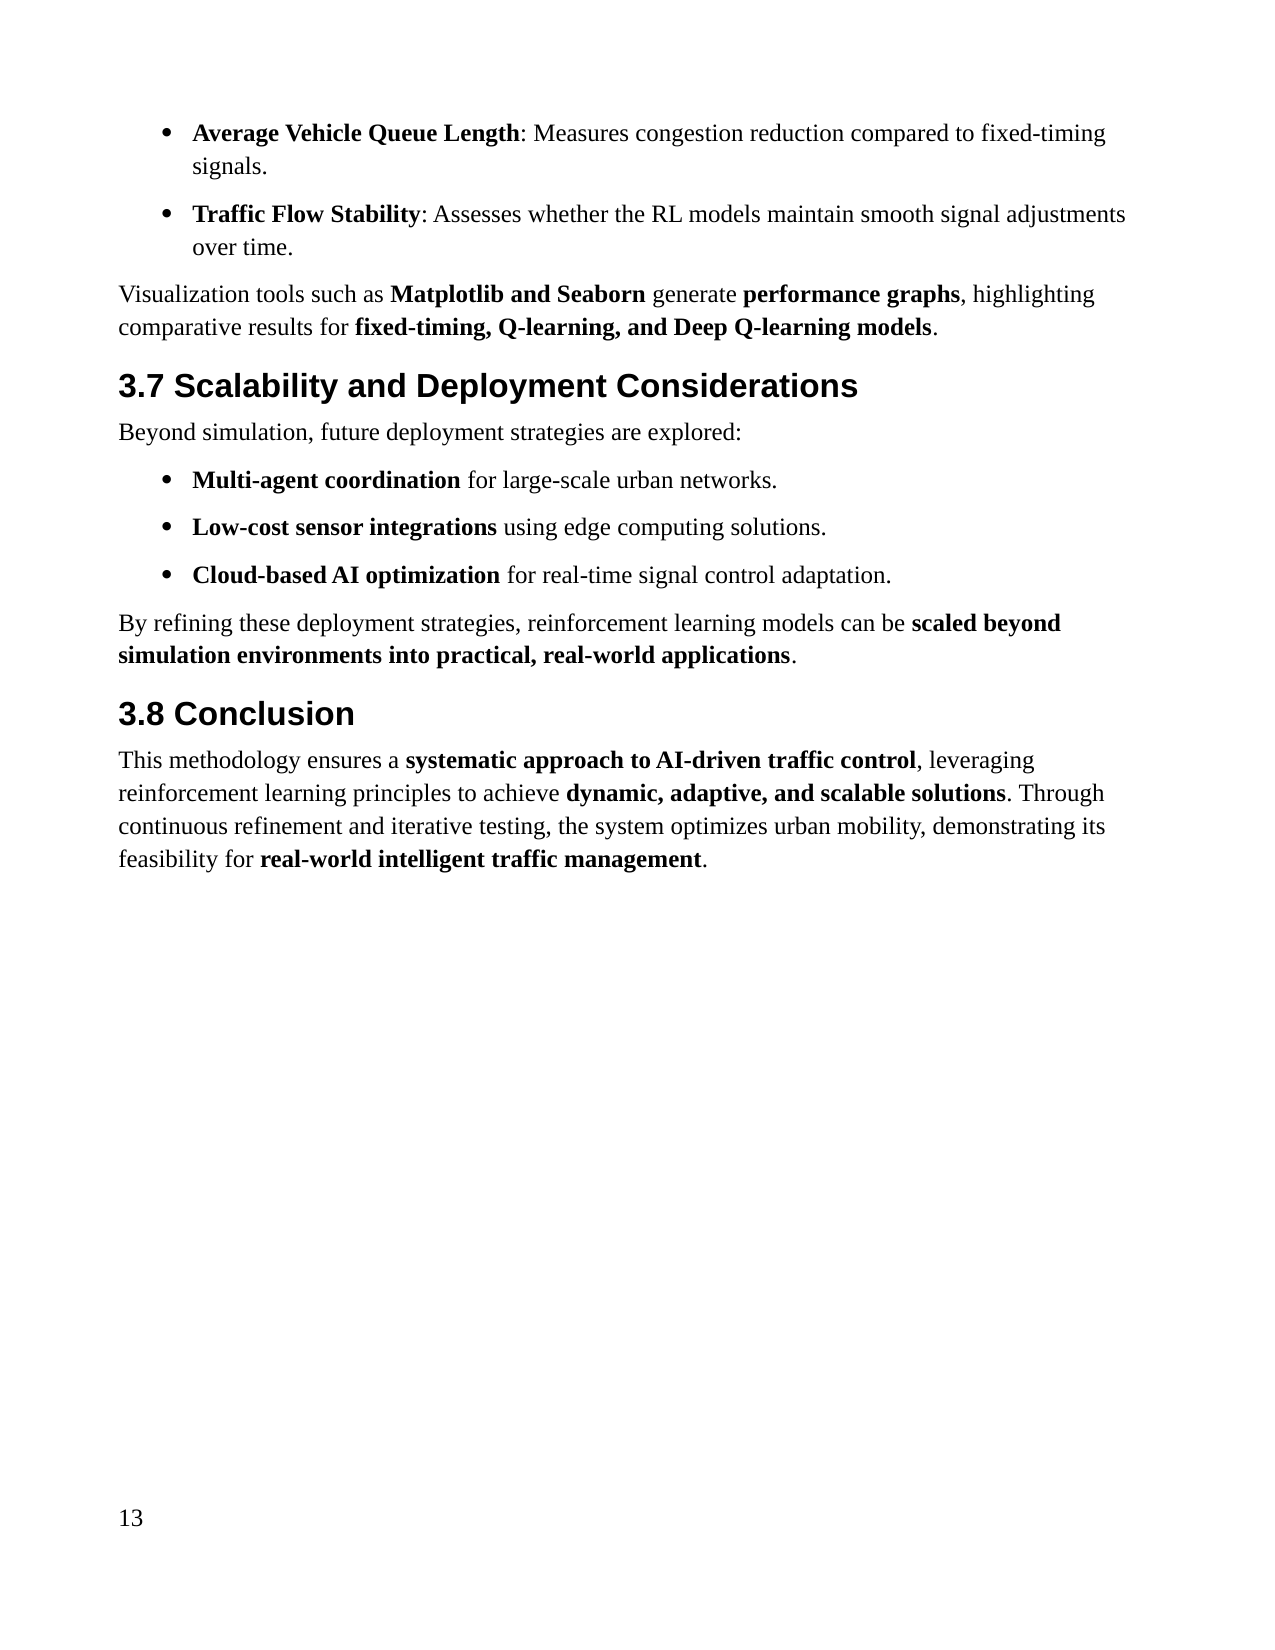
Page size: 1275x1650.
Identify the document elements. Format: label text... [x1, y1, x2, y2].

subtitle 3.7 Scalability and Deployment Considerations [118, 366, 1157, 405]
text Visualization tools such as Matplotlib and Seaborn generate performance graphs, highlighting comparative results for fixed-timing, Q-learning, and Deep Q-learning models. [118, 279, 1157, 341]
list Average Vehicle Queue Length: Measures congestion reduction compared to fixed-timing signals. [162, 118, 1157, 180]
list Multi-agent coordination for large-scale urban networks. [162, 465, 1157, 493]
list Low-cost sensor integrations using edge computing solutions. [162, 512, 1157, 541]
text By refining these deployment strategies, reinforcement learning models can be scaled beyond simulation environments into practical, real-world applications. [118, 608, 1157, 669]
subtitle 3.8 Conclusion [118, 694, 1157, 733]
text Beyond simulation, future deployment strategies are explored: [118, 417, 1157, 446]
list Cloud-based AI optimization for real-time signal control adaptation. [162, 560, 1157, 589]
text This methodology ensures a systematic approach to AI-driven traffic control, leveraging reinforcement learning principles to achieve dynamic, adaptive, and scalable solutions. Through continuous refinement and iterative testing, the system optimizes urban mobility, demonstrating its feasibility for real-world intelligent traffic management. [118, 745, 1157, 873]
list Traffic Flow Stability: Assesses whether the RL models maintain smooth signal adjustments over time. [162, 199, 1157, 261]
